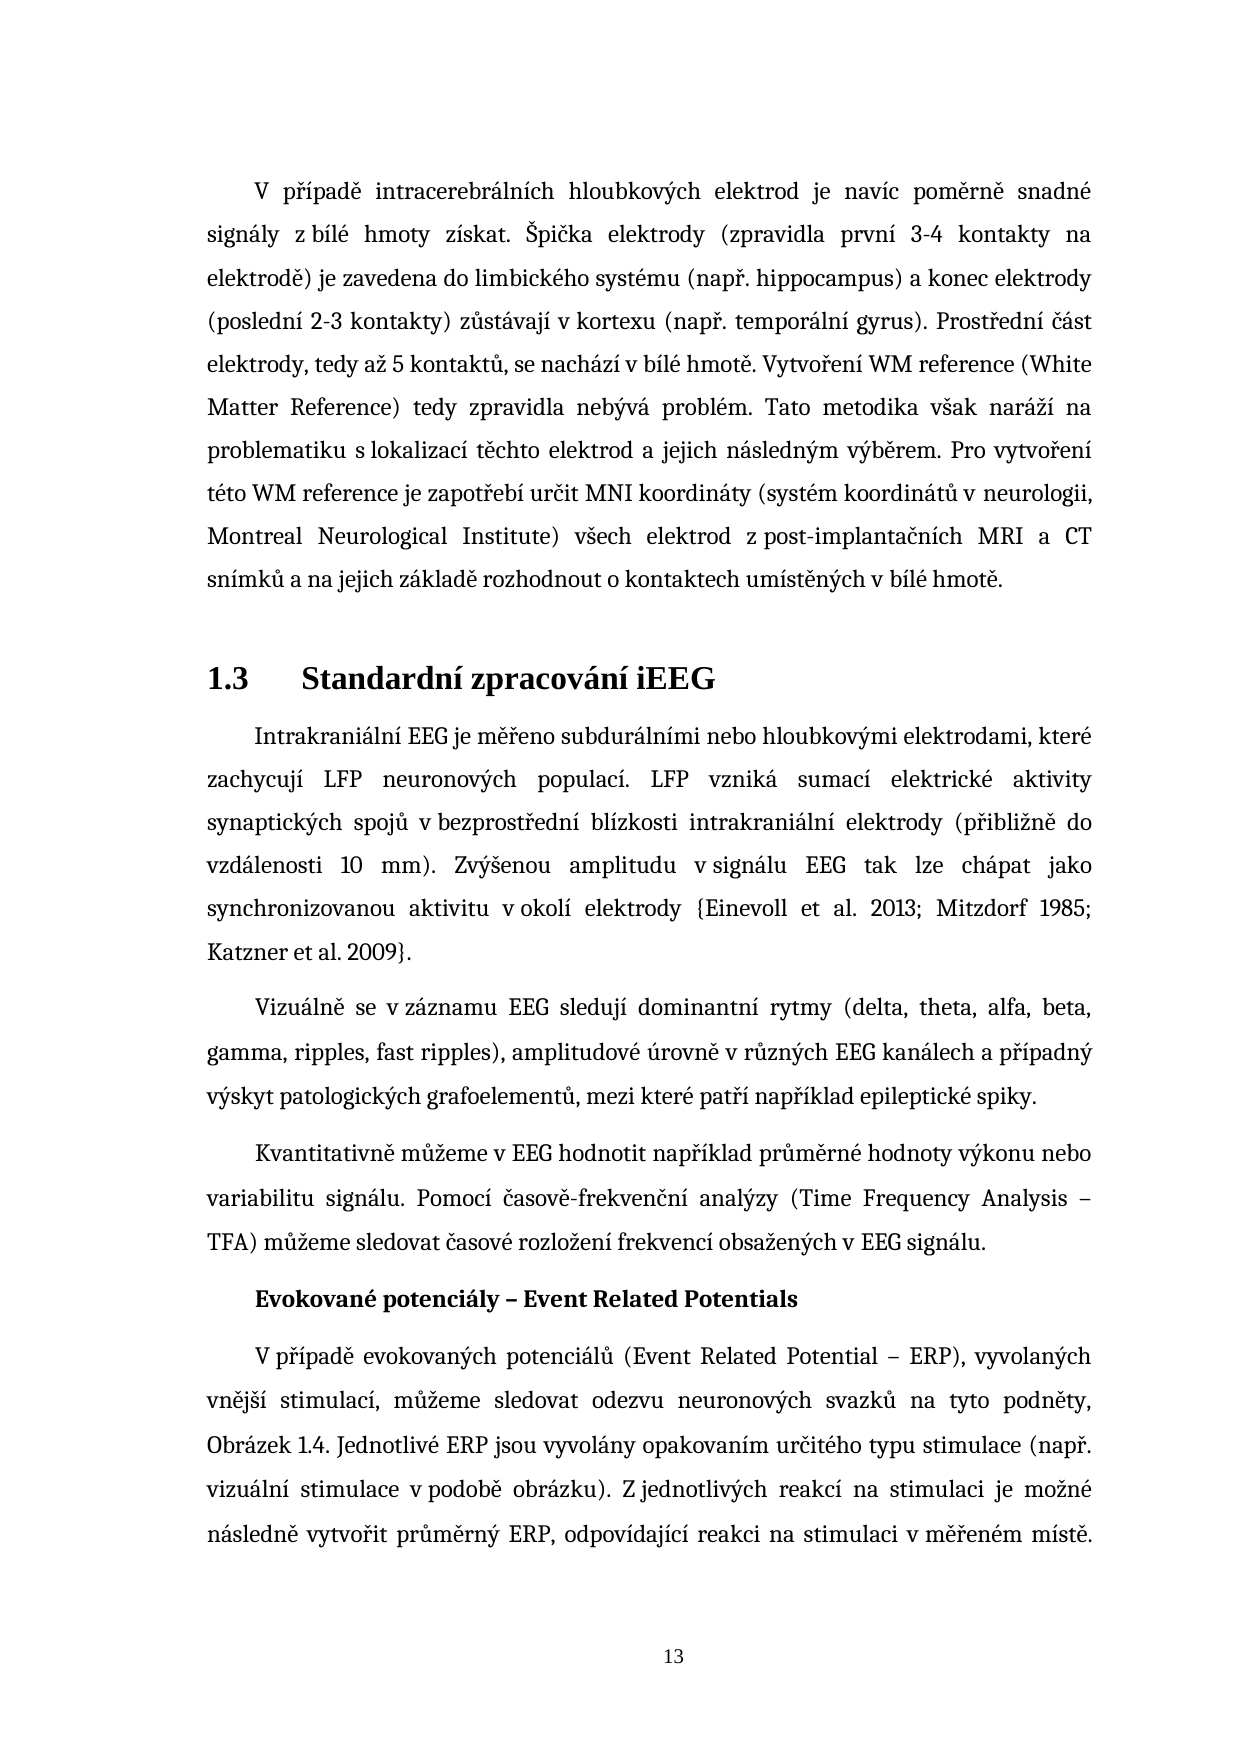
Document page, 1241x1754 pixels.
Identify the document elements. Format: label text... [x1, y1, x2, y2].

text Evokované potenciály – Event Related Potentials [207, 1285, 1092, 1314]
text Kvantitativně můžeme v EEG hodnotit například průměrné hodnoty výkonu nebo variabilitu signálu. Pomocí časově-frekvenční analýzy (Time Frequency Analysis – TFA) můžeme sledovat časové rozložení frekvencí obsažených v EEG signálu. [207, 1139, 1092, 1257]
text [207, 1342, 1092, 1548]
text Intrakraniální EEG je měřeno subdurálními nebo hloubkovými elektrodami, které zachycují LFP neuronových populací. LFP vzniká sumací elektrické aktivity synaptických spojů v bezprostřední blízkosti intrakraniální elektrody (přibližně do vzdálenosti 10 mm). Zvýšenou amplitudu v signálu EEG tak lze chápat jako synchronizovanou aktivitu v okolí elektrody {Einevoll et al. 2013; Mitzdorf 1985; Katzner et al. 2009}. [207, 722, 1092, 966]
text Vizuálně se v záznamu EEG sledují dominantní rytmy (delta, theta, alfa, beta, gamma, ripples, fast ripples), amplitudové úrovně v různých EEG kanálech a případný výskyt patologických grafoelementů, mezi které patří například epileptické spiky. [207, 993, 1092, 1111]
text V případě intracerebrálních hloubkových elektrod je navíc poměrně snadné signály z bílé hmoty získat. Špička elektrody (zpravidla první 3-4 kontakty na elektrodě) je zavedena do limbického systému (např. hippocampus) a konec elektrody (poslední 2-3 kontakty) zůstávají v kortexu (např. temporální gyrus). Prostřední část elektrody, tedy až 5 kontaktů, se nachází v bílé hmotě. Vytvoření WM reference (White Matter Reference) tedy zpravidla nebývá problém. Tato metodika však naráží na problematiku s lokalizací těchto elektrod a jejich následným výběrem. Pro vytvoření této WM reference je zapotřebí určit MNI koordináty (systém koordinátů v neurologii, Montreal Neurological Institute) všech elektrod z post-implantačních MRI a CT snímků a na jejich základě rozhodnout o kontaktech umístěných v bílé hmotě. [207, 177, 1092, 594]
subtitle Standardní zpracování iEEG [207, 658, 1092, 697]
